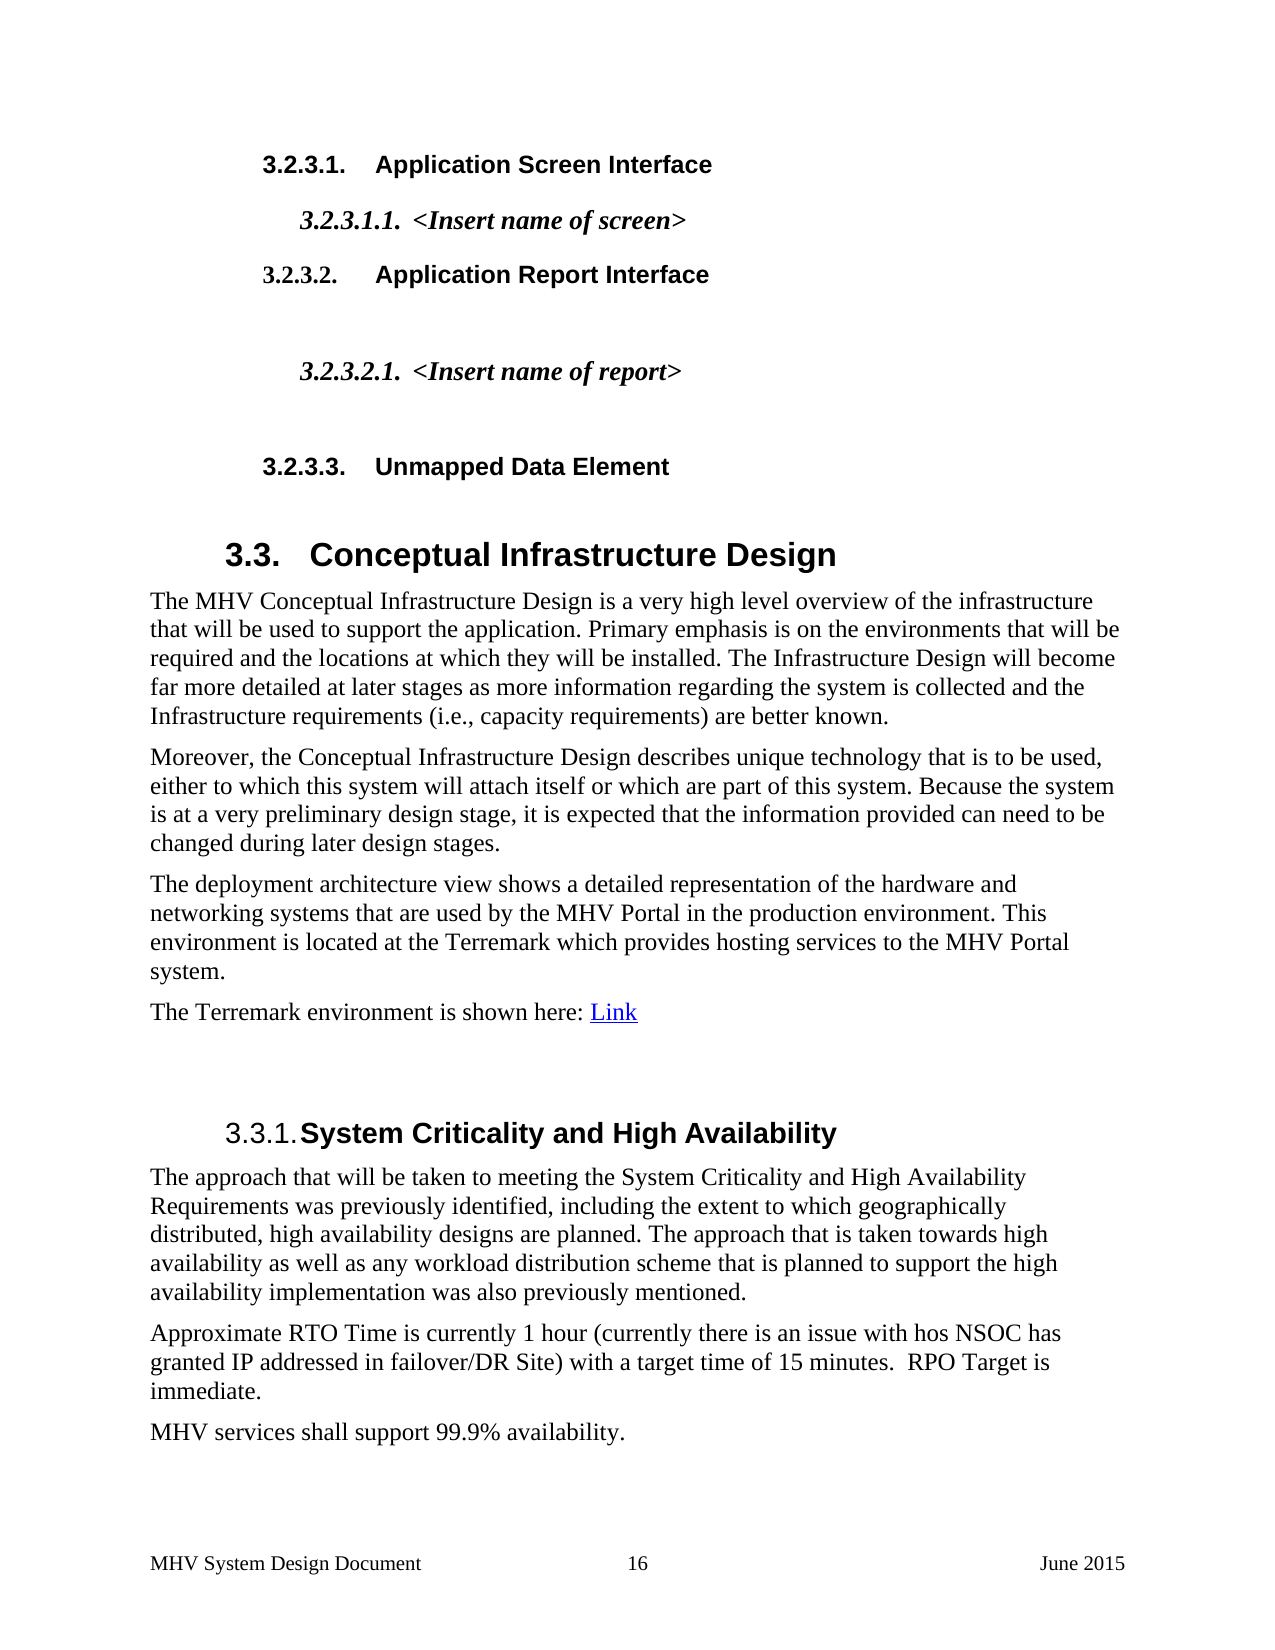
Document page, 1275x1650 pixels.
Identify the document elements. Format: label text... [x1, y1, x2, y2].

subtitle Unmapped Data Element [262, 452, 1125, 481]
text Approximate RTO Time is currently 1 hour (currently there is an issue with hos NSOC has granted IP addressed in failover/DR Site) with a target time of 15 minutes. RPO Target is immediate. [150, 1318, 1125, 1404]
subtitle <Insert name of report> [300, 355, 1125, 386]
text The deployment architecture view shows a detailed representation of the hardware and networking systems that are used by the MHV Portal in the production environment. This environment is located at the Terremark which provides hosting services to the MHV Portal system. [150, 869, 1125, 984]
text The Terremark environment is shown here: Link [150, 997, 1125, 1026]
text The approach that will be taken to meeting the System Criticality and High Availability Requirements was previously identified, including the extent to which geographically distributed, high availability designs are planned. The approach that is taken towards high availability as well as any workload distribution scheme that is planned to support the high availability implementation was also previously mentioned. [150, 1162, 1125, 1306]
subtitle Application Screen Interface [262, 150, 1125, 179]
subtitle System Criticality and High Availability [225, 1116, 1125, 1149]
subtitle Conceptual Infrastructure Design [225, 535, 1125, 573]
subtitle Application Report Interface [262, 260, 1125, 289]
text The MHV Conceptual Infrastructure Design is a very high level overview of the infrastructure that will be used to support the application. Primary emphasis is on the environments that will be required and the locations at which they will be installed. The Infrastructure Design will become far more detailed at later stages as more information regarding the system is collected and the Infrastructure requirements (i.e., capacity requirements) are better known. [150, 586, 1125, 729]
subtitle <Insert name of screen> [300, 204, 1125, 235]
text Moreover, the Conceptual Infrastructure Design describes unique technology that is to be used, either to which this system will attach itself or which are part of this system. Because the system is at a very preliminary design stage, it is expected that the information provided can need to be changed during later design stages. [150, 742, 1125, 857]
text MHV services shall support 99.9% availability. [150, 1417, 1125, 1446]
